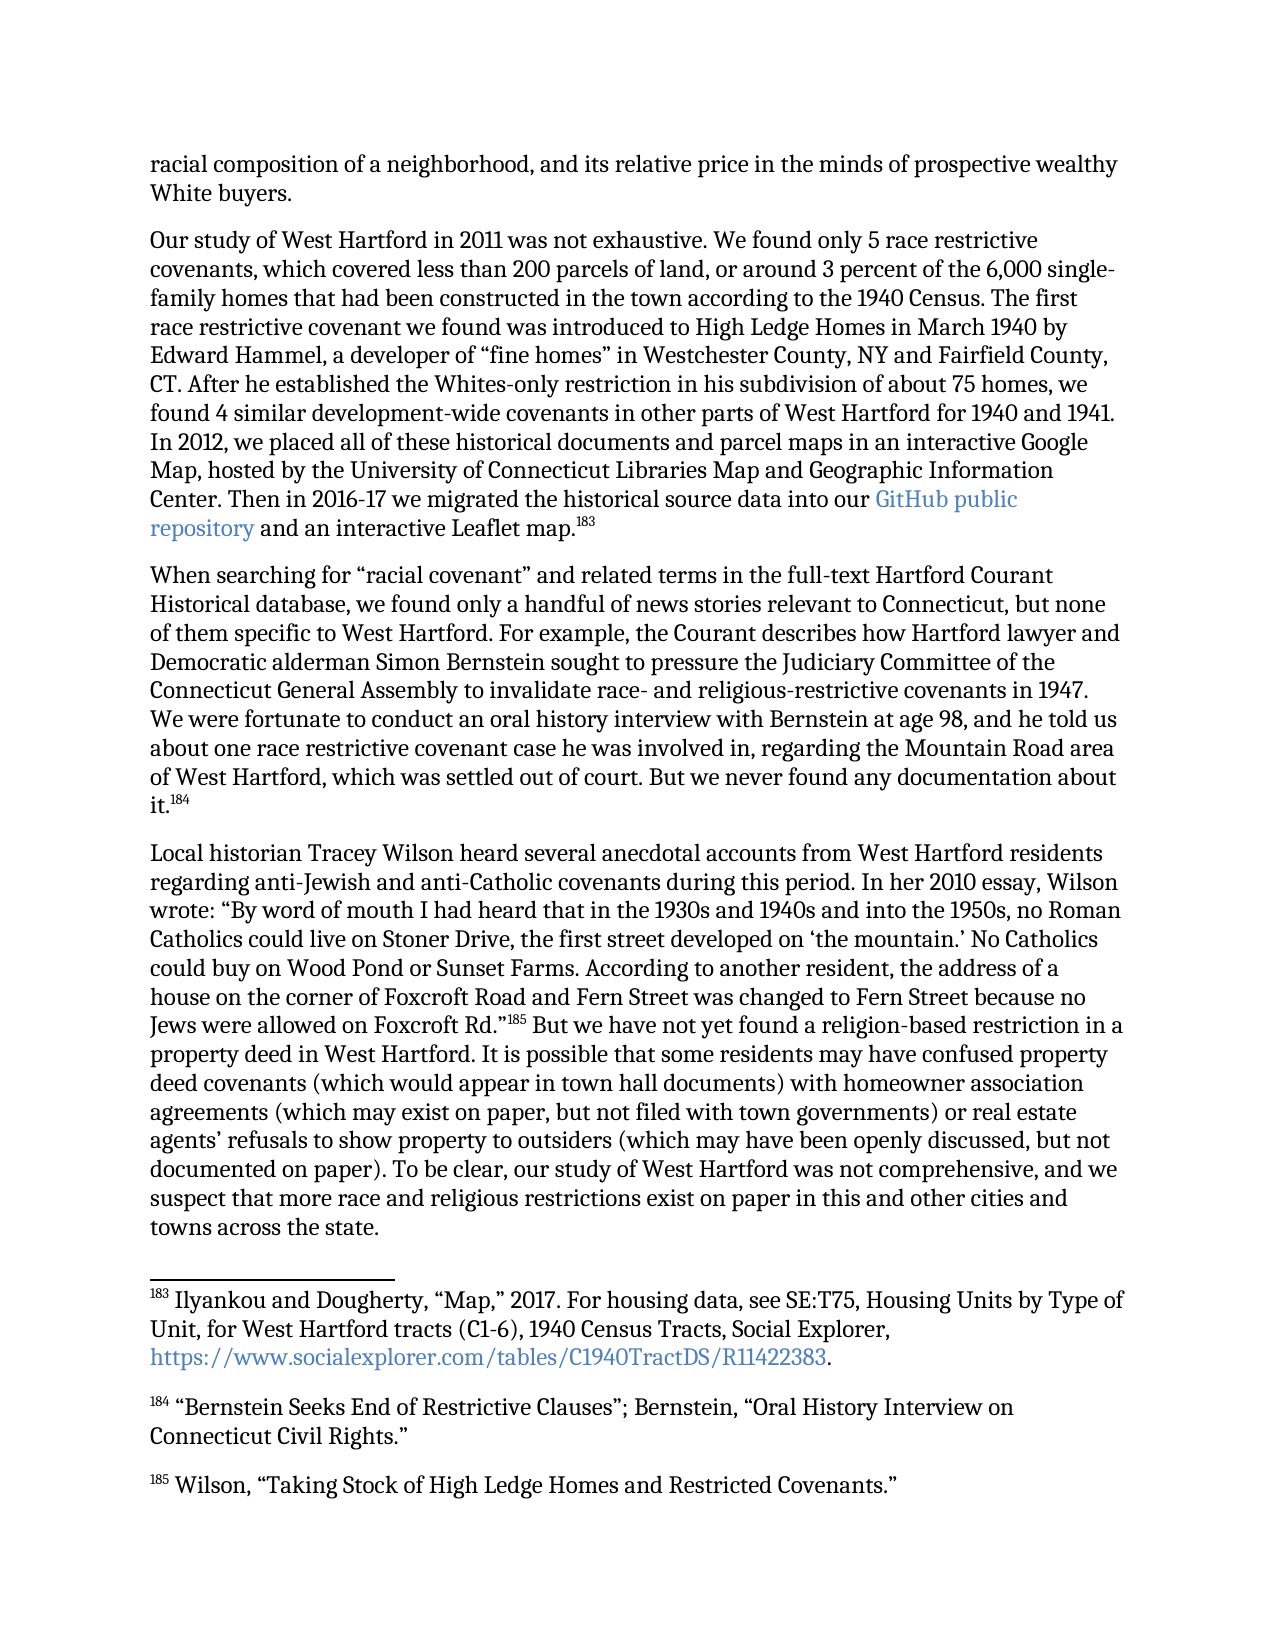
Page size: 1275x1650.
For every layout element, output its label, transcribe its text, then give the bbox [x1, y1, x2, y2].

text Local historian Tracey Wilson heard several anecdotal accounts from West Hartford residents regarding anti-Jewish and anti-Catholic covenants during this period. In her 2010 essay, Wilson wrote: “By word of mouth I had heard that in the 1930s and 1940s and into the 1950s, no Roman Catholics could live on Stoner Drive, the first street developed on ‘the mountain.’ No Catholics could buy on Wood Pond or Sunset Farms. According to another resident, the address of a house on the corner of Foxcroft Road and Fern Street was changed to Fern Street because no Jews were allowed on Foxcroft Rd.” But we have not yet found a religion-based restriction in a property deed in West Hartford. It is possible that some residents may have confused property deed covenants (which would appear in town hall documents) with homeowner association agreements (which may exist on paper, but not filed with town governments) or real estate agents’ refusals to show property to outsiders (which may have been openly discussed, but not documented on paper). To be clear, our study of West Hartford was not comprehensive, and we suspect that more race and religious restrictions exist on paper in this and other cities and towns across the state. [150, 839, 1125, 1241]
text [150, 150, 1125, 207]
text Our study of West Hartford in 2011 was not exhaustive. We found only 5 race restrictive covenants, which covered less than 200 parcels of land, or around 3 percent of the 6,000 single-family homes that had been constructed in the town according to the 1940 Census. The first race restrictive covenant we found was introduced to High Ledge Homes in March 1940 by Edward Hammel, a developer of “fine homes” in Westchester County, NY and Fairfield County, CT. After he established the Whites-only restriction in his subdivision of about 75 homes, we found 4 similar development-wide covenants in other parts of West Hartford for 1940 and 1941. In 2012, we placed all of these historical documents and parcel maps in an interactive Google Map, hosted by the University of Connecticut Libraries Map and Geographic Information Center. Then in 2016-17 we migrated the historical source data into our GitHub public repository and an interactive Leaflet map. [150, 226, 1125, 542]
text When searching for “racial covenant” and related terms in the full-text Hartford Courant Historical database, we found only a handful of news stories relevant to Connecticut, but none of them specific to West Hartford. For example, the Courant describes how Hartford lawyer and Democratic alderman Simon Bernstein sought to pressure the Judiciary Committee of the Connecticut General Assembly to invalidate race- and religious-restrictive covenants in 1947. We were fortunate to conduct an oral history interview with Bernstein at age 98, and he told us about one race restrictive covenant case he was involved in, regarding the Mountain Road area of West Hartford, which was settled out of court. But we never found any documentation about it. [150, 561, 1125, 820]
